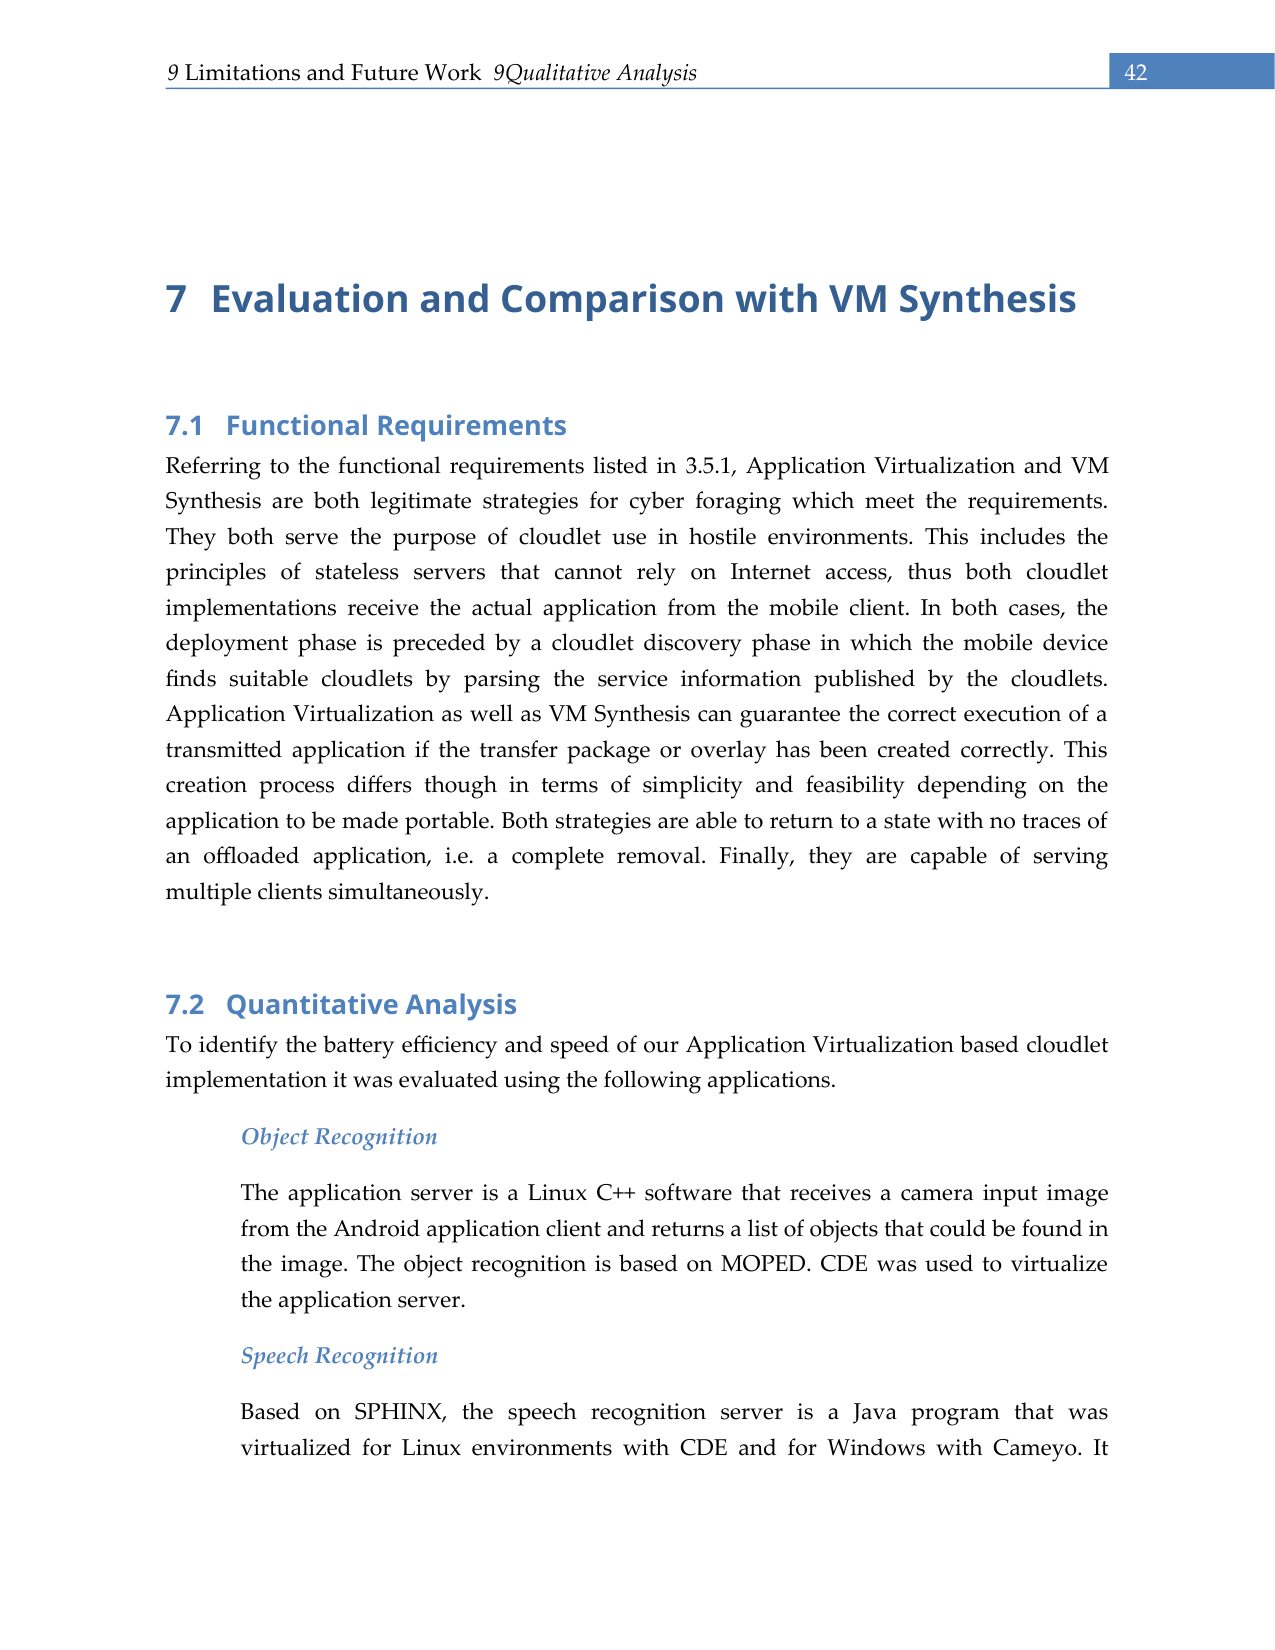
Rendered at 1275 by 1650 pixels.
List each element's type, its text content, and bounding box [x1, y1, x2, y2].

subtitle Evaluation and Comparison with VM Synthesis [165, 273, 1109, 324]
text Referring to the functional requirements listed in 3.5.1, Application Virtualization and VM Synthesis are both legitimate strategies for cyber foraging which meet the requirements. They both serve the purpose of cloudlet use in hostile environments. This includes the principles of stateless servers that cannot rely on Internet access, thus both cloudlet implementations receive the actual application from the mobile client. In both cases, the deployment phase is preceded by a cloudlet discovery phase in which the mobile device finds suitable cloudlets by parsing the service information published by the cloudlets. Application Virtualization as well as VM Synthesis can guarantee the correct execution of a transmitted application if the transfer package or overlay has been created correctly. This creation process differs though in terms of simplicity and feasibility depending on the application to be made portable. Both strategies are able to return to a state with no traces of an offloaded application, i.e. a complete removal. Finally, they are capable of serving multiple clients simultaneously. [165, 449, 1109, 906]
text The application server is a Linux C++ software that receives a camera input image from the Android application client and returns a list of objects that could be found in the image. The object recognition is based on MOPED. CDE was used to virtualize the application server. [240, 1176, 1109, 1314]
text Speech Recognition [240, 1339, 1109, 1370]
text To identify the battery efficiency and speed of our Application Virtualization based cloudlet implementation it was evaluated using the following applications. [165, 1028, 1109, 1094]
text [240, 1395, 1109, 1462]
subtitle Functional Requirements [165, 406, 1109, 443]
subtitle Quantitative Analysis [165, 986, 1109, 1022]
text Object Recognition [240, 1120, 1109, 1151]
